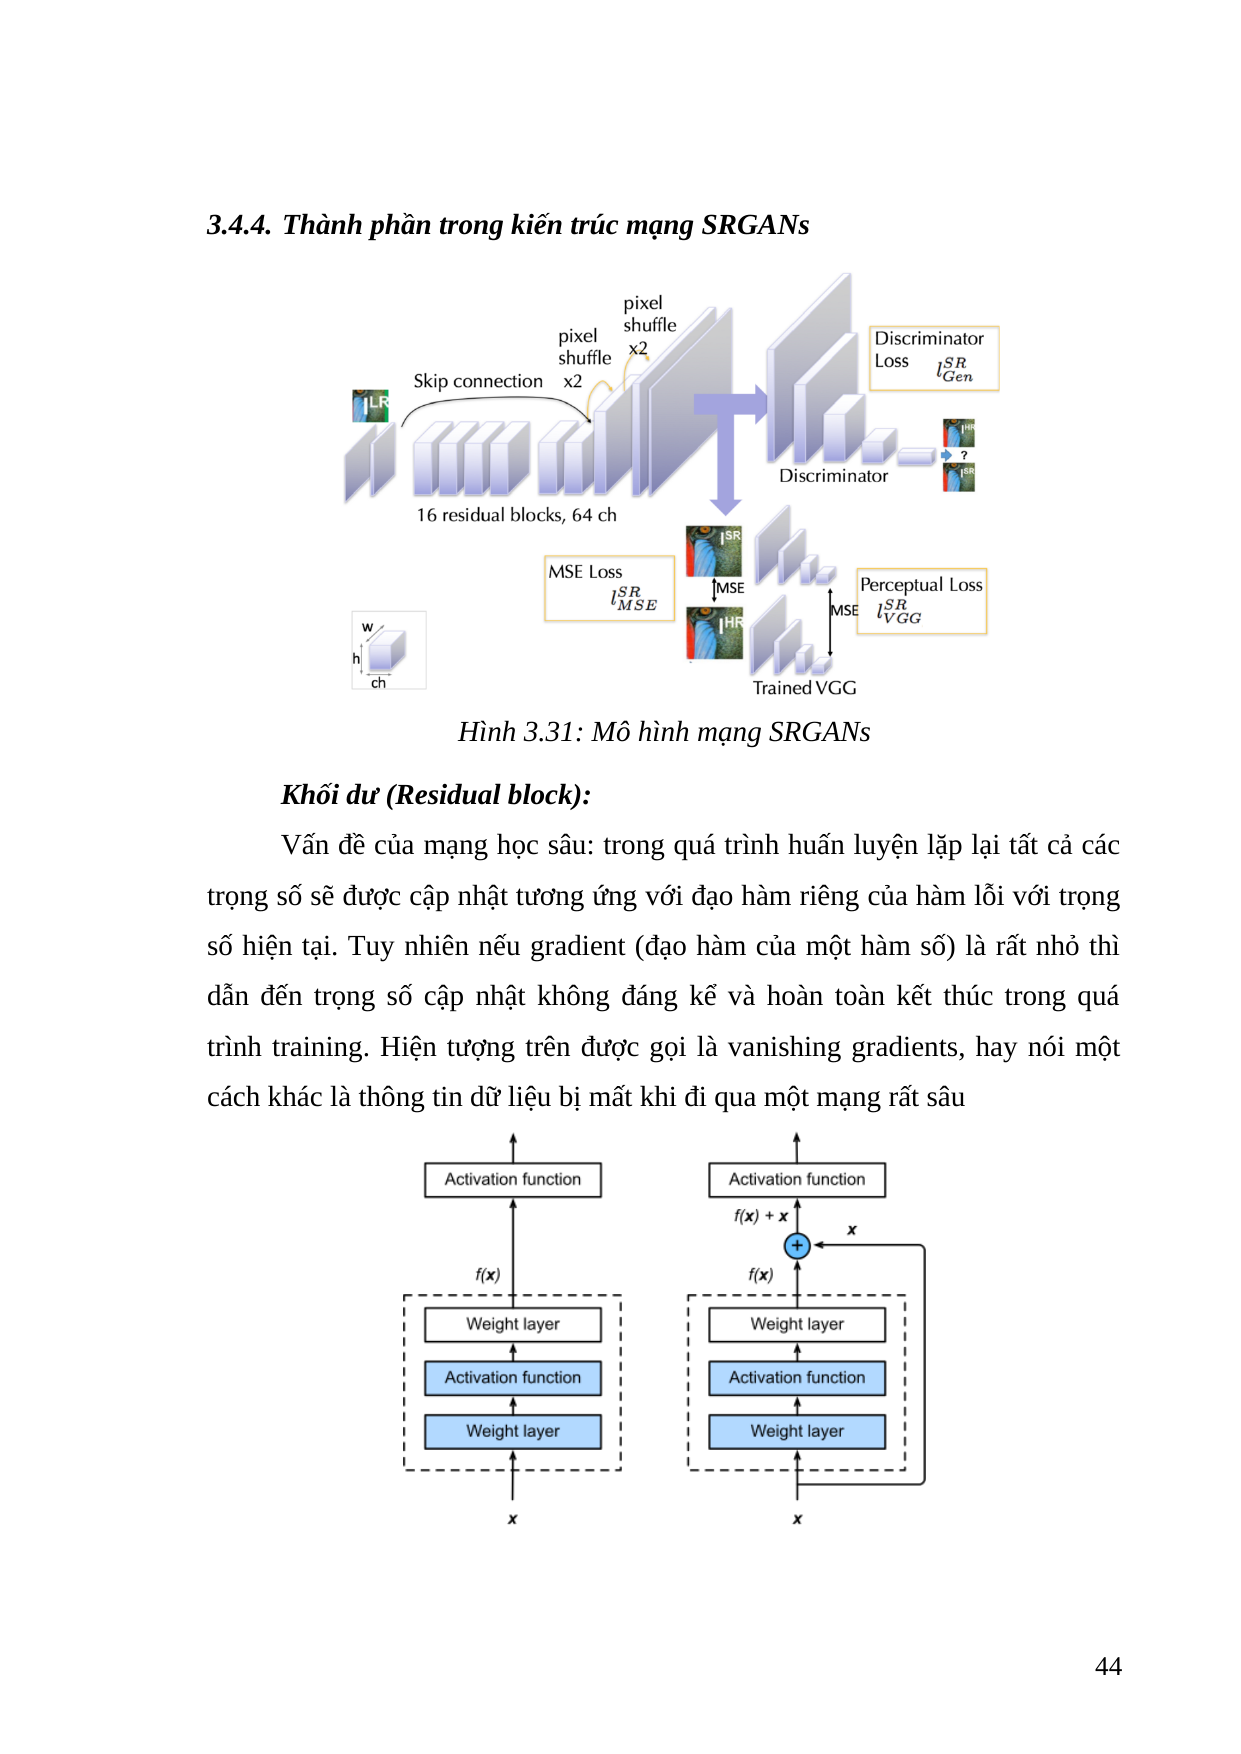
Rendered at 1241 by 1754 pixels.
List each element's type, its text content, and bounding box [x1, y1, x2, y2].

text Khối dư (Residual block): [207, 777, 1122, 811]
text Vấn đề của mạng học sâu: trong quá trình huấn luyện lặp lại tất cả các trọng số sẽ được cập nhật tương ứng với đạo hàm riêng của hàm lỗi với trọng số hiện tại. Tuy nhiên nếu gradient (đạo hàm của một hàm số) là rất nhỏ thì dẫn đến trọng số cập nhật không đáng kể và hoàn toàn kết thúc trong quá trình training. Hiện tượng trên được gọi là vanishing gradients, hay nói một cách khác là thông tin dữ liệu bị mất khi đi qua một mạng rất sâu [207, 827, 1122, 1113]
picture [403, 1129, 926, 1541]
subtitle Thành phần trong kiến trúc mạng SRGANs [207, 207, 1122, 240]
picture [329, 269, 1000, 715]
